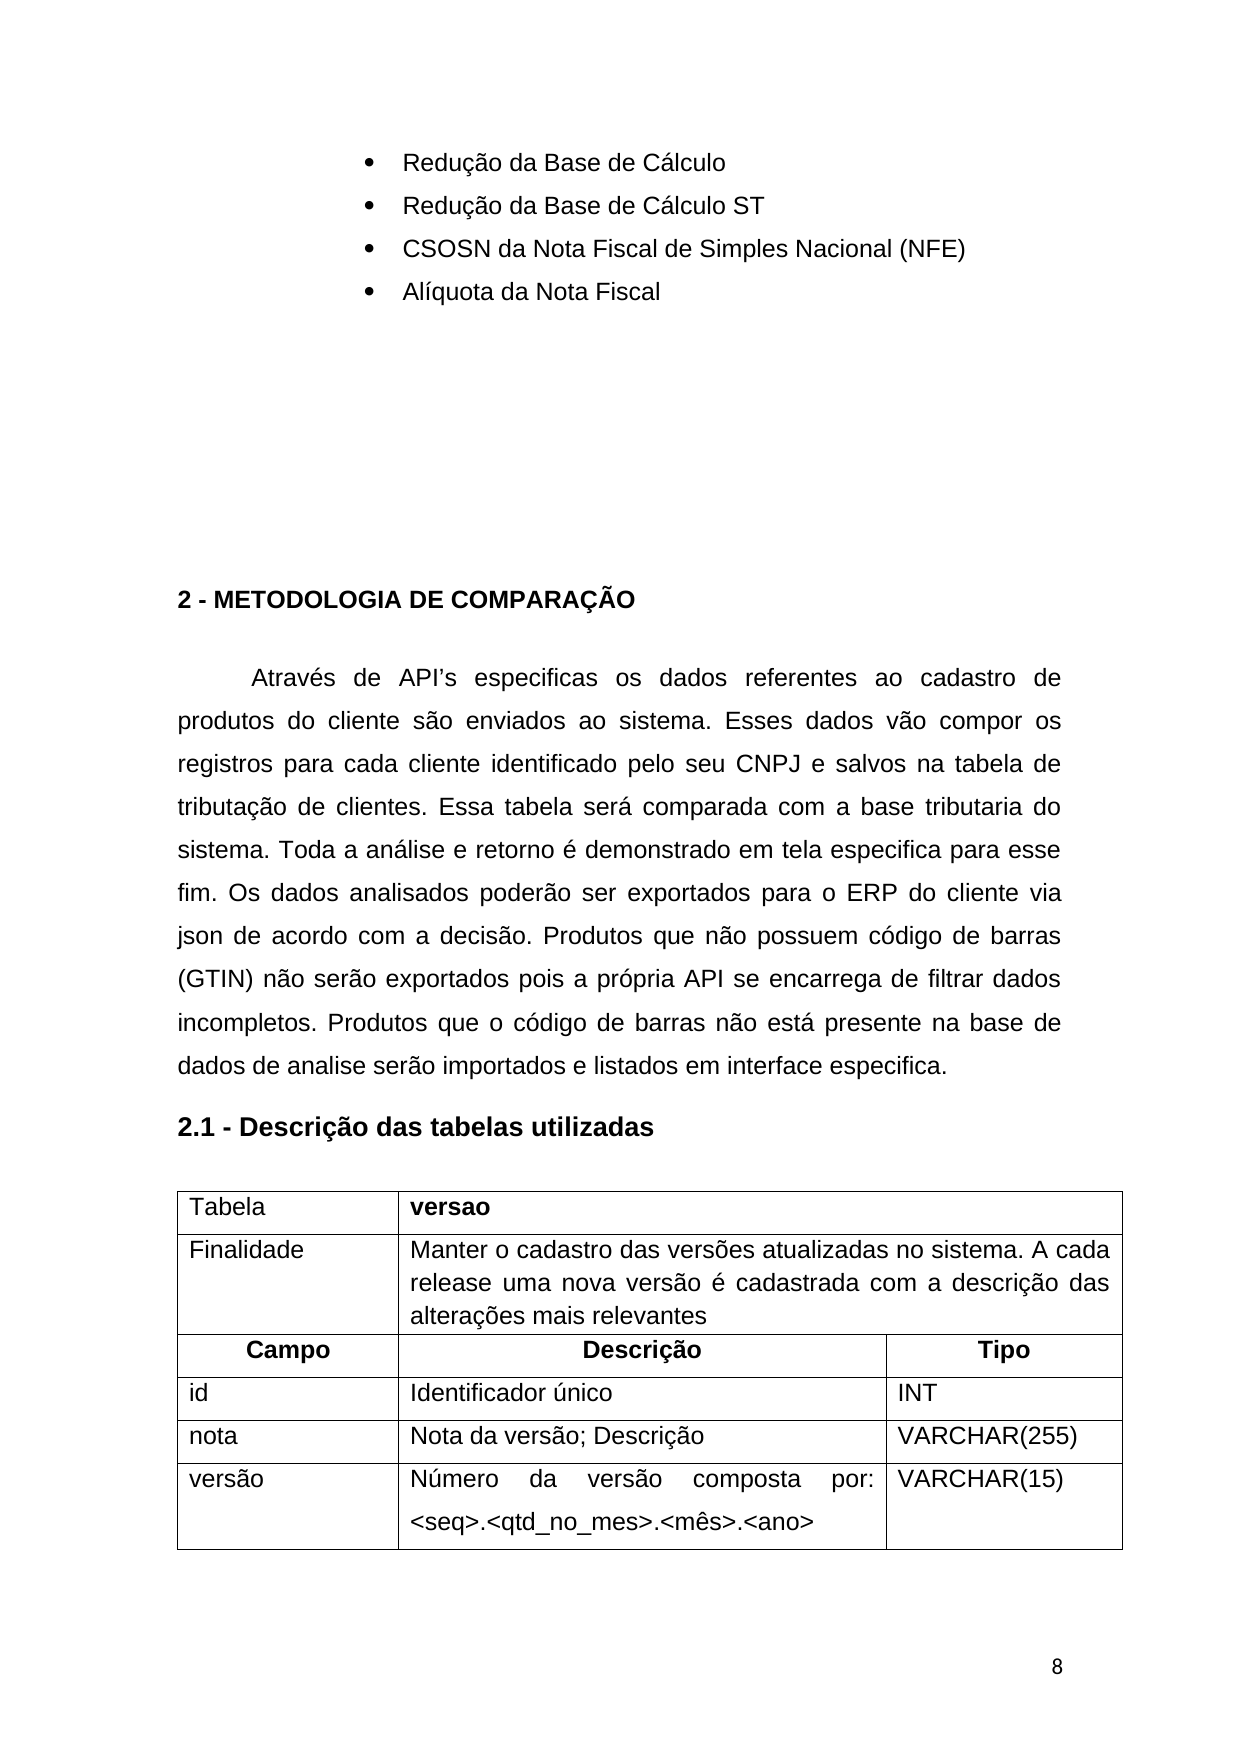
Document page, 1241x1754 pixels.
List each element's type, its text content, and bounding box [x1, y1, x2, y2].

table_cell nota [178, 1421, 398, 1462]
table_header versao [399, 1192, 1122, 1234]
list Alíquota da Nota Fiscal [365, 277, 1063, 306]
table_cell versão [178, 1464, 398, 1548]
table_cell Identificador único [399, 1378, 886, 1419]
table_cell Finalidade [178, 1235, 398, 1334]
table_header Tabela [178, 1192, 398, 1234]
table_cell Descrição [399, 1335, 886, 1377]
table_cell INT [887, 1378, 1122, 1419]
table_cell Tipo [887, 1335, 1122, 1377]
table_cell Manter o cadastro das versões atualizadas no sistema. A cada release uma nova versão é cadastrada com a descrição das alterações mais relevantes [399, 1235, 1122, 1334]
list Redução da Base de Cálculo ST [365, 191, 1063, 220]
table_cell id [178, 1378, 398, 1419]
list Redução da Base de Cálculo [365, 148, 1063, 176]
list CSOSN da Nota Fiscal de Simples Nacional (NFE) [365, 234, 1063, 263]
text Através de API’s especificas os dados referentes ao cadastro de produtos do cliente são enviados ao sistema. Esses dados vão compor os registros para cada cliente identificado pelo seu CNPJ e salvos na tabela de tributação de clientes. Essa tabela será comparada com a base tributaria do sistema. Toda a análise e retorno é demonstrado em tela especifica para esse fim. Os dados analisados poderão ser exportados para o ERP do cliente via json de acordo com a decisão. Produtos que não possuem código de barras (GTIN) não serão exportados pois a própria API se encarrega de filtrar dados incompletos. Produtos que o código de barras não está presente na base de dados de analise serão importados e listados em interface especifica. [177, 663, 1063, 1079]
table_cell VARCHAR(15) [887, 1464, 1122, 1548]
subtitle 2 - METODOLOGIA DE COMPARAÇÃO [177, 585, 1063, 613]
table_cell Número da versão composta por: <seq>.<qtd_no_mes>.<mês>.<ano> [399, 1464, 886, 1548]
table_cell VARCHAR(255) [887, 1421, 1122, 1462]
subtitle 2.1 - Descrição das tabelas utilizadas [177, 1111, 1063, 1142]
table_cell Campo [178, 1335, 398, 1377]
table_cell Nota da versão; Descrição [399, 1421, 886, 1462]
